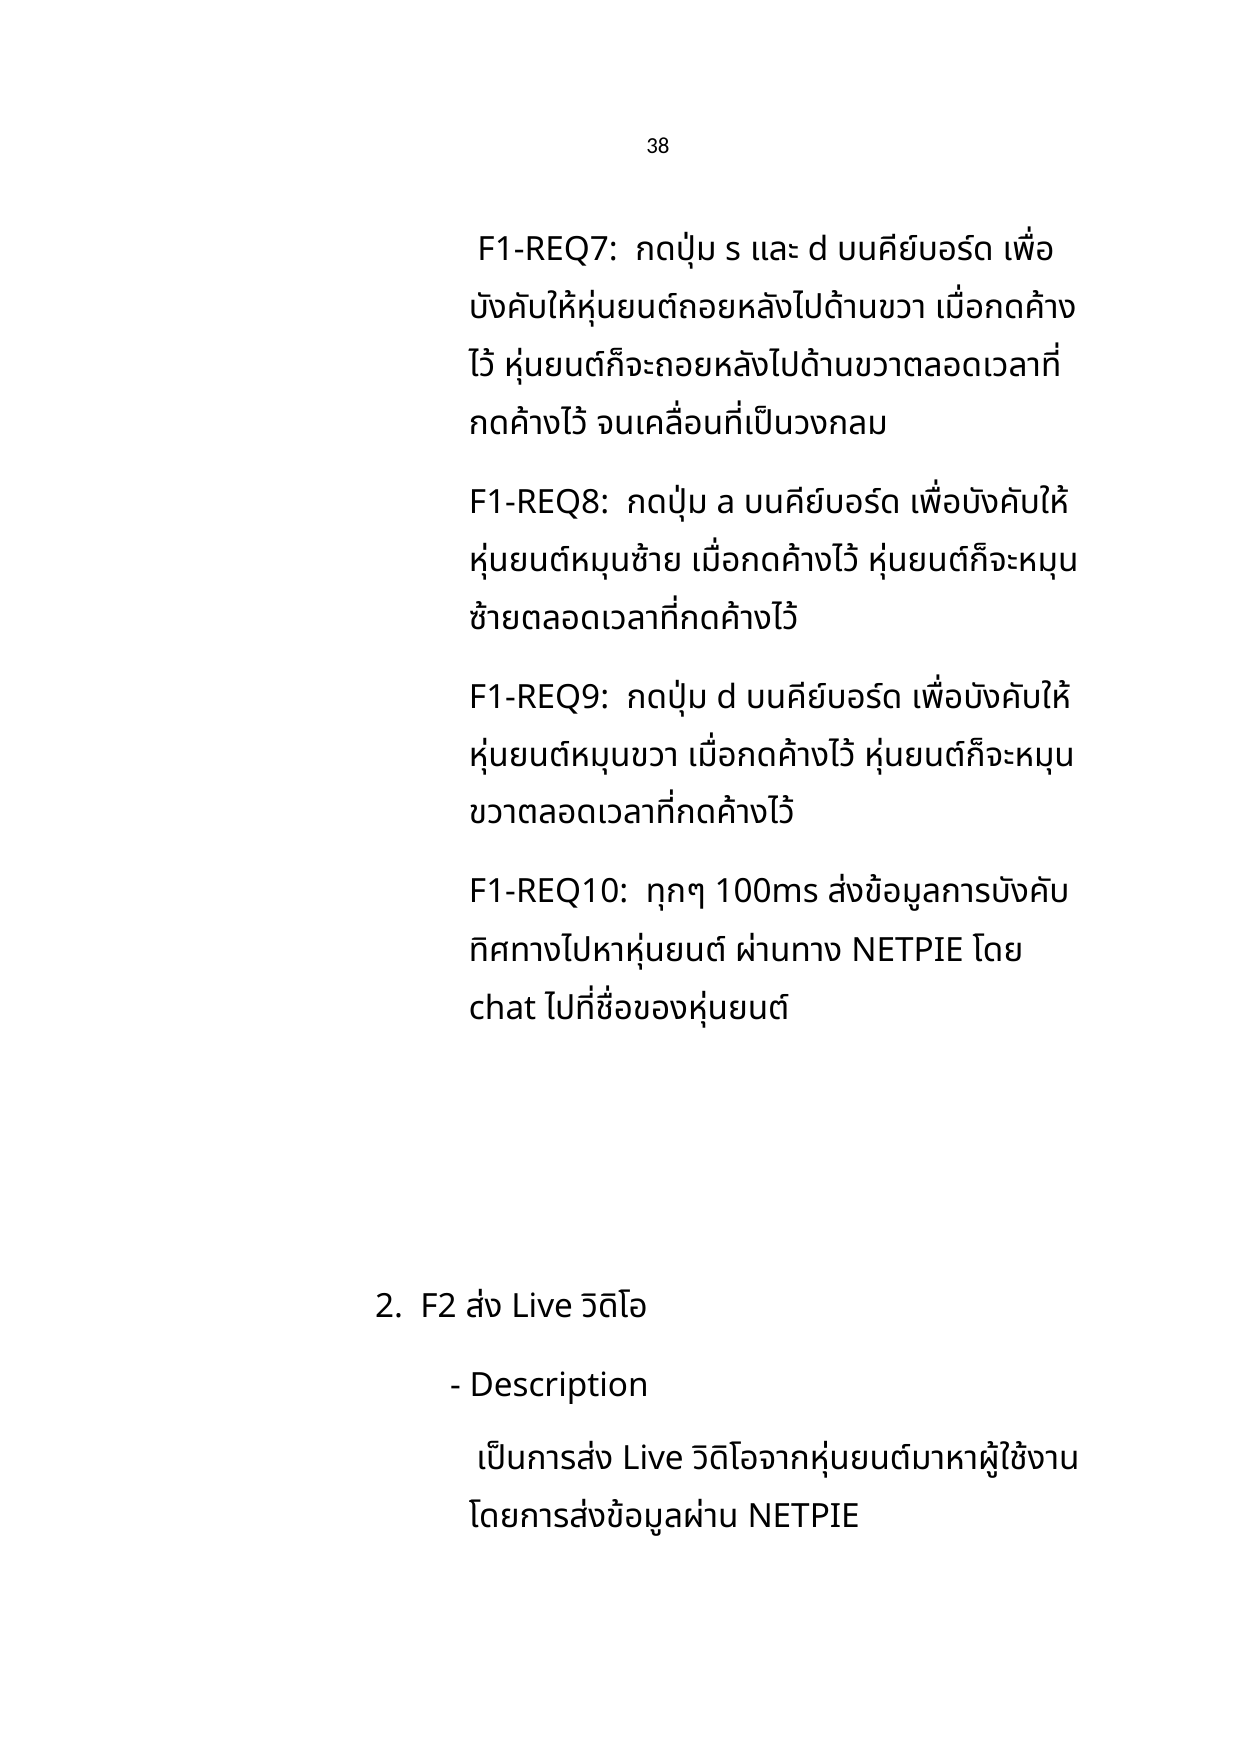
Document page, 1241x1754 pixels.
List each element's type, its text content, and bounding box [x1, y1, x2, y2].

text 2. F2 ส่ง Live วิดิโอ [225, 1282, 1090, 1332]
text F1-REQ9: กดปุ่ม d บนคีย์บอร์ด เพื่อบังคับให้หุ่นยนต์หมุนขวา เมื่อกดค้างไว้ หุ่นยนต์ก็จะหมุนขวาตลอดเวลาที่กดค้างไว้ [469, 672, 1090, 839]
text F1-REQ10: ทุกๆ 100ms ส่งข้อมูลการบังคับทิศทางไปหาหุ่นยนต์ ผ่านทาง NETPIE โดย chat ไปที่ชื่อของหุ่นยนต์ [469, 867, 1090, 1034]
text เป็นการส่ง Live วิดิโอจากหุ่นยนต์มาหาผู้ใช้งาน โดยการส่งข้อมูลผ่าน NETPIE [450, 1433, 1090, 1542]
text F1-REQ8: กดปุ่ม a บนคีย์บอร์ด เพื่อบังคับให้หุ่นยนต์หมุนซ้าย เมื่อกดค้างไว้ หุ่นยนต์ก็จะหมุนซ้ายตลอดเวลาที่กดค้างไว้ [469, 478, 1090, 644]
text F1-REQ7: กดปุ่ม s และ d บนคีย์บอร์ด เพื่อบังคับให้หุ่นยนต์ถอยหลังไปด้านขวา เมื่อกดค้างไว้ หุ่นยนต์ก็จะถอยหลังไปด้านขวาตลอดเวลาที่กดค้างไว้ จนเคลื่อนที่เป็นวงกลม [469, 225, 1090, 449]
text - Description [225, 1361, 1090, 1406]
